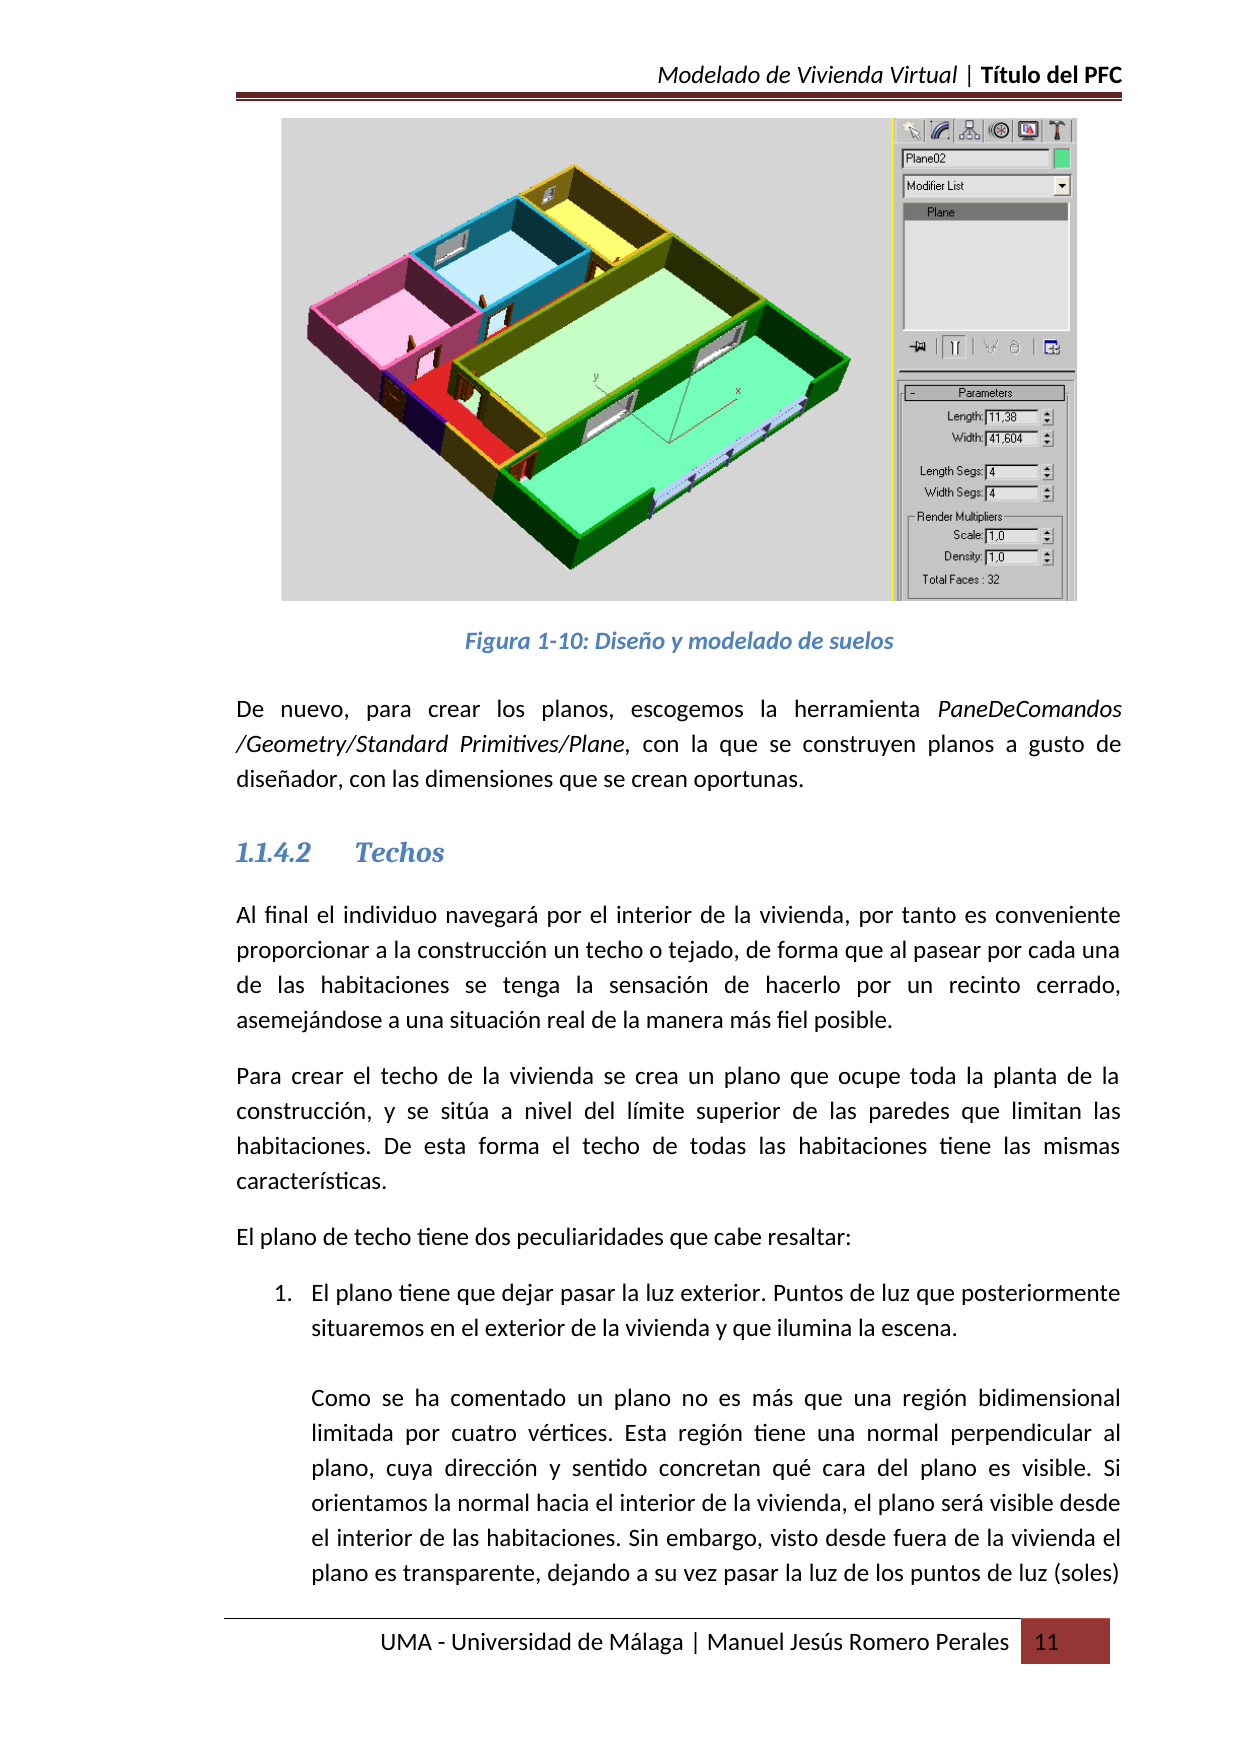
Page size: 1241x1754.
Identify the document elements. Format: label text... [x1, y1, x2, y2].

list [311, 1382, 1122, 1587]
picture [281, 118, 1078, 601]
list El plano tiene que dejar pasar la luz exterior. Puntos de luz que posteriormente situaremos en el exterior de la vivienda y que ilumina la escena. [274, 1277, 1122, 1342]
text Para crear el techo de la vivienda se crea un plano que ocupe toda la planta de la construcción, y se sitúa a nivel del límite superior de las paredes que limitan las habitaciones. De esta forma el techo de todas las habitaciones tiene las mismas características. [236, 1060, 1122, 1196]
text El plano de techo tiene dos peculiaridades que cabe resaltar: [236, 1221, 1122, 1252]
subtitle Techos [236, 836, 1122, 869]
text Al final el individuo navegará por el interior de la vivienda, por tanto es conveniente proporcionar a la construcción un techo o tejado, de forma que al pasear por cada una de las habitaciones se tenga la sensación de hacerlo por un recinto cerrado, asemejándose a una situación real de la manera más fiel posible. [236, 899, 1122, 1035]
text De nuevo, para crear los planos, escogemos la herramienta PaneDeComandos /Geometry/Standard Primitives/Plane, con la que se construyen planos a gusto de diseñador, con las dimensiones que se crean oportunas. [236, 693, 1122, 794]
